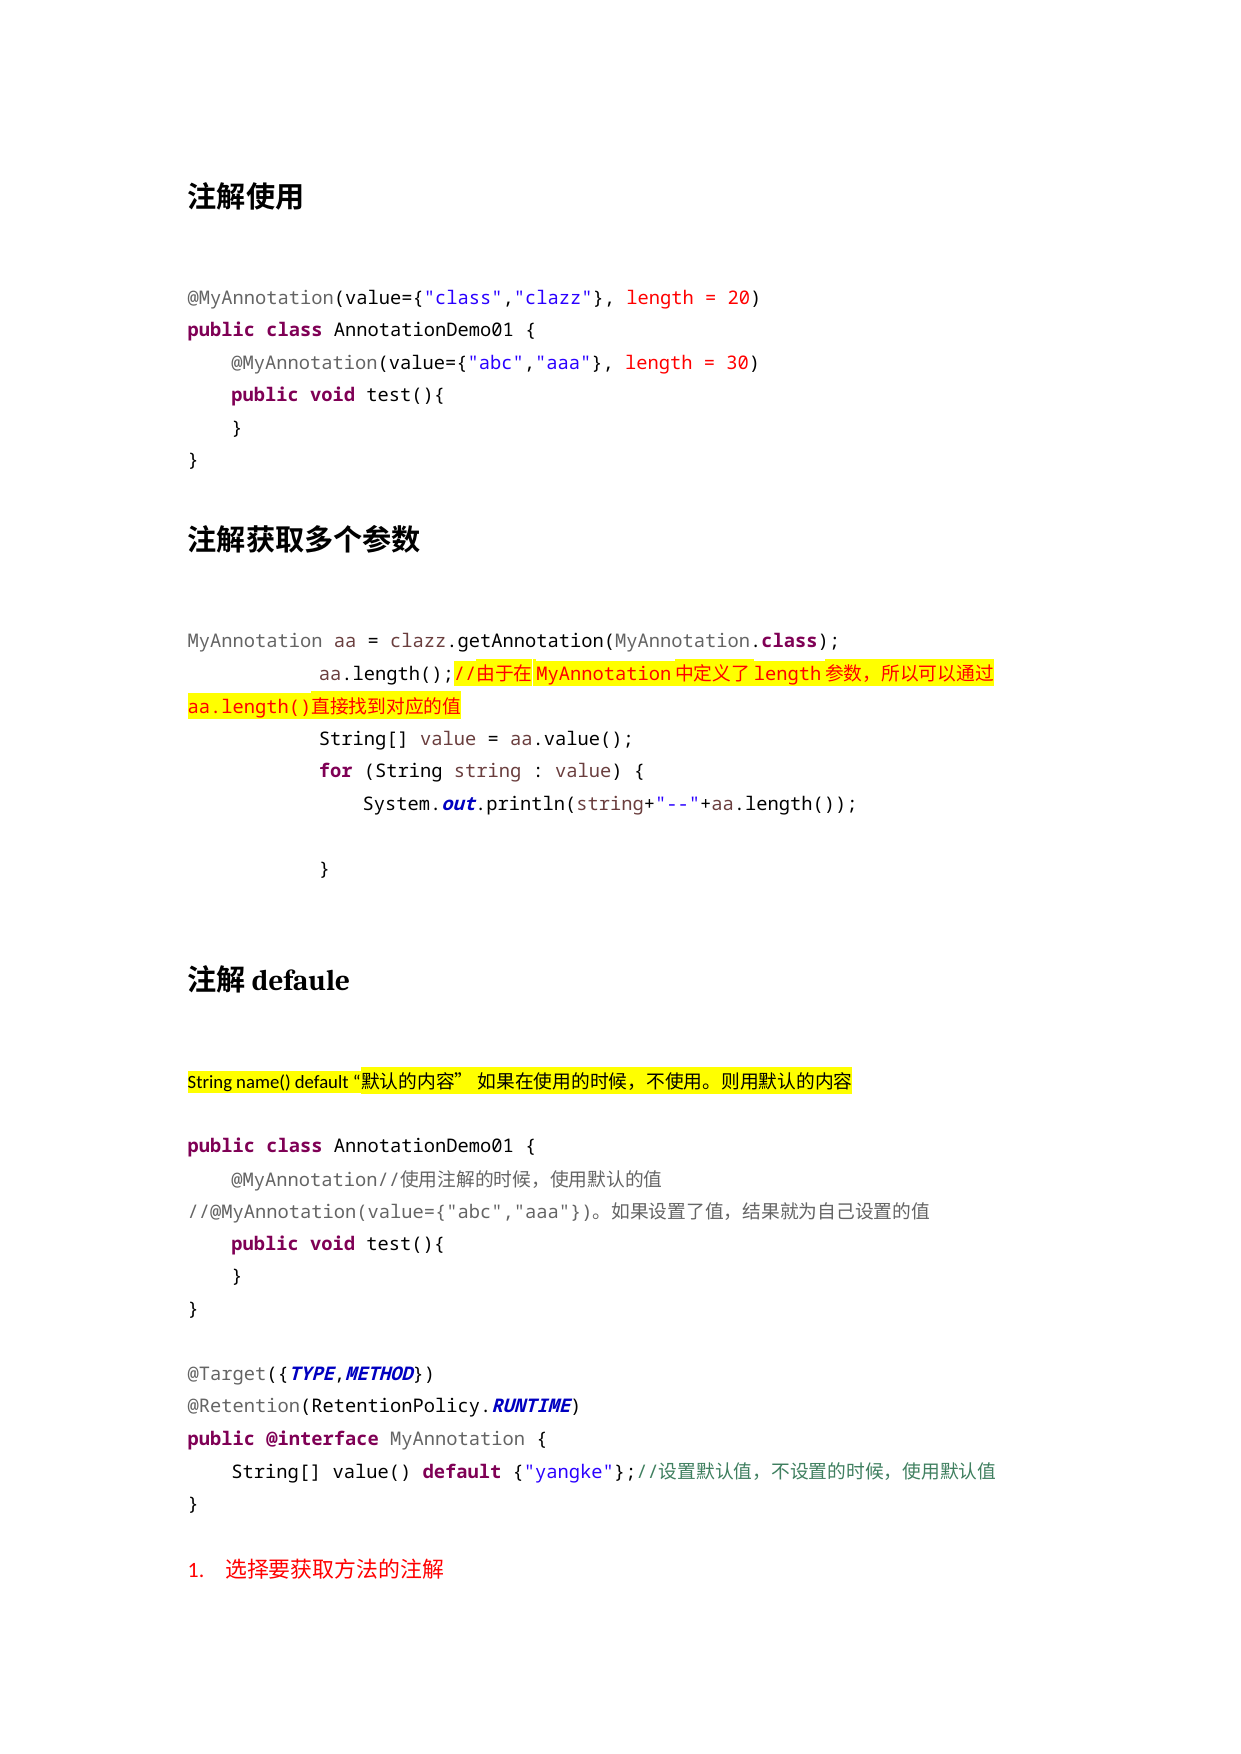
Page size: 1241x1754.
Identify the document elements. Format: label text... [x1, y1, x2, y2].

text @MyAnnotation(value={"class","clazz"}, length = 20) [187, 281, 1053, 313]
text @Retention(RetentionPolicy.RUNTIME) [187, 1389, 1053, 1422]
text @MyAnnotation//使用注解的时候，使用默认的值 [187, 1162, 1053, 1194]
text String name() default “默认的内容” 如果在使用的时候，不使用。则用默认的内容 [187, 1064, 1053, 1097]
subtitle 注解获取多个参数 [187, 505, 1053, 570]
text @Target({TYPE,METHOD}) [187, 1357, 1053, 1389]
text for (String string : value) { [187, 754, 1053, 786]
text public class AnnotationDemo01 { [187, 1129, 1053, 1162]
text } [187, 851, 1053, 884]
text String[] value = aa.value(); [187, 721, 1053, 754]
text public void test(){ [187, 378, 1053, 411]
subtitle 注解使用 [187, 162, 1053, 227]
text } [187, 1487, 1053, 1519]
text } [187, 443, 1053, 476]
text public void test(){ [187, 1227, 1053, 1259]
text System.out.println(string+"--"+aa.length()); [187, 786, 1053, 819]
text //@MyAnnotation(value={"abc","aaa"})。如果设置了值，结果就为自己设置的值 [187, 1194, 1053, 1227]
list 选择要获取方法的注解 [187, 1552, 1053, 1584]
text MyAnnotation aa = clazz.getAnnotation(MyAnnotation.class); [187, 624, 1053, 656]
text } [187, 1259, 1053, 1292]
subtitle 注解defaule [187, 946, 1053, 1011]
text aa.length();//由于在MyAnnotation中定义了length参数，所以可以通过aa.length()直接找到对应的值 [187, 656, 1053, 721]
text } [187, 411, 1053, 443]
text @MyAnnotation(value={"abc","aaa"}, length = 30) [187, 346, 1053, 378]
text public class AnnotationDemo01 { [187, 313, 1053, 346]
text public @interface MyAnnotation { [187, 1422, 1053, 1454]
text String[] value() default {"yangke"};//设置默认值，不设置的时候，使用默认值 [187, 1454, 1053, 1487]
text } [187, 1292, 1053, 1324]
